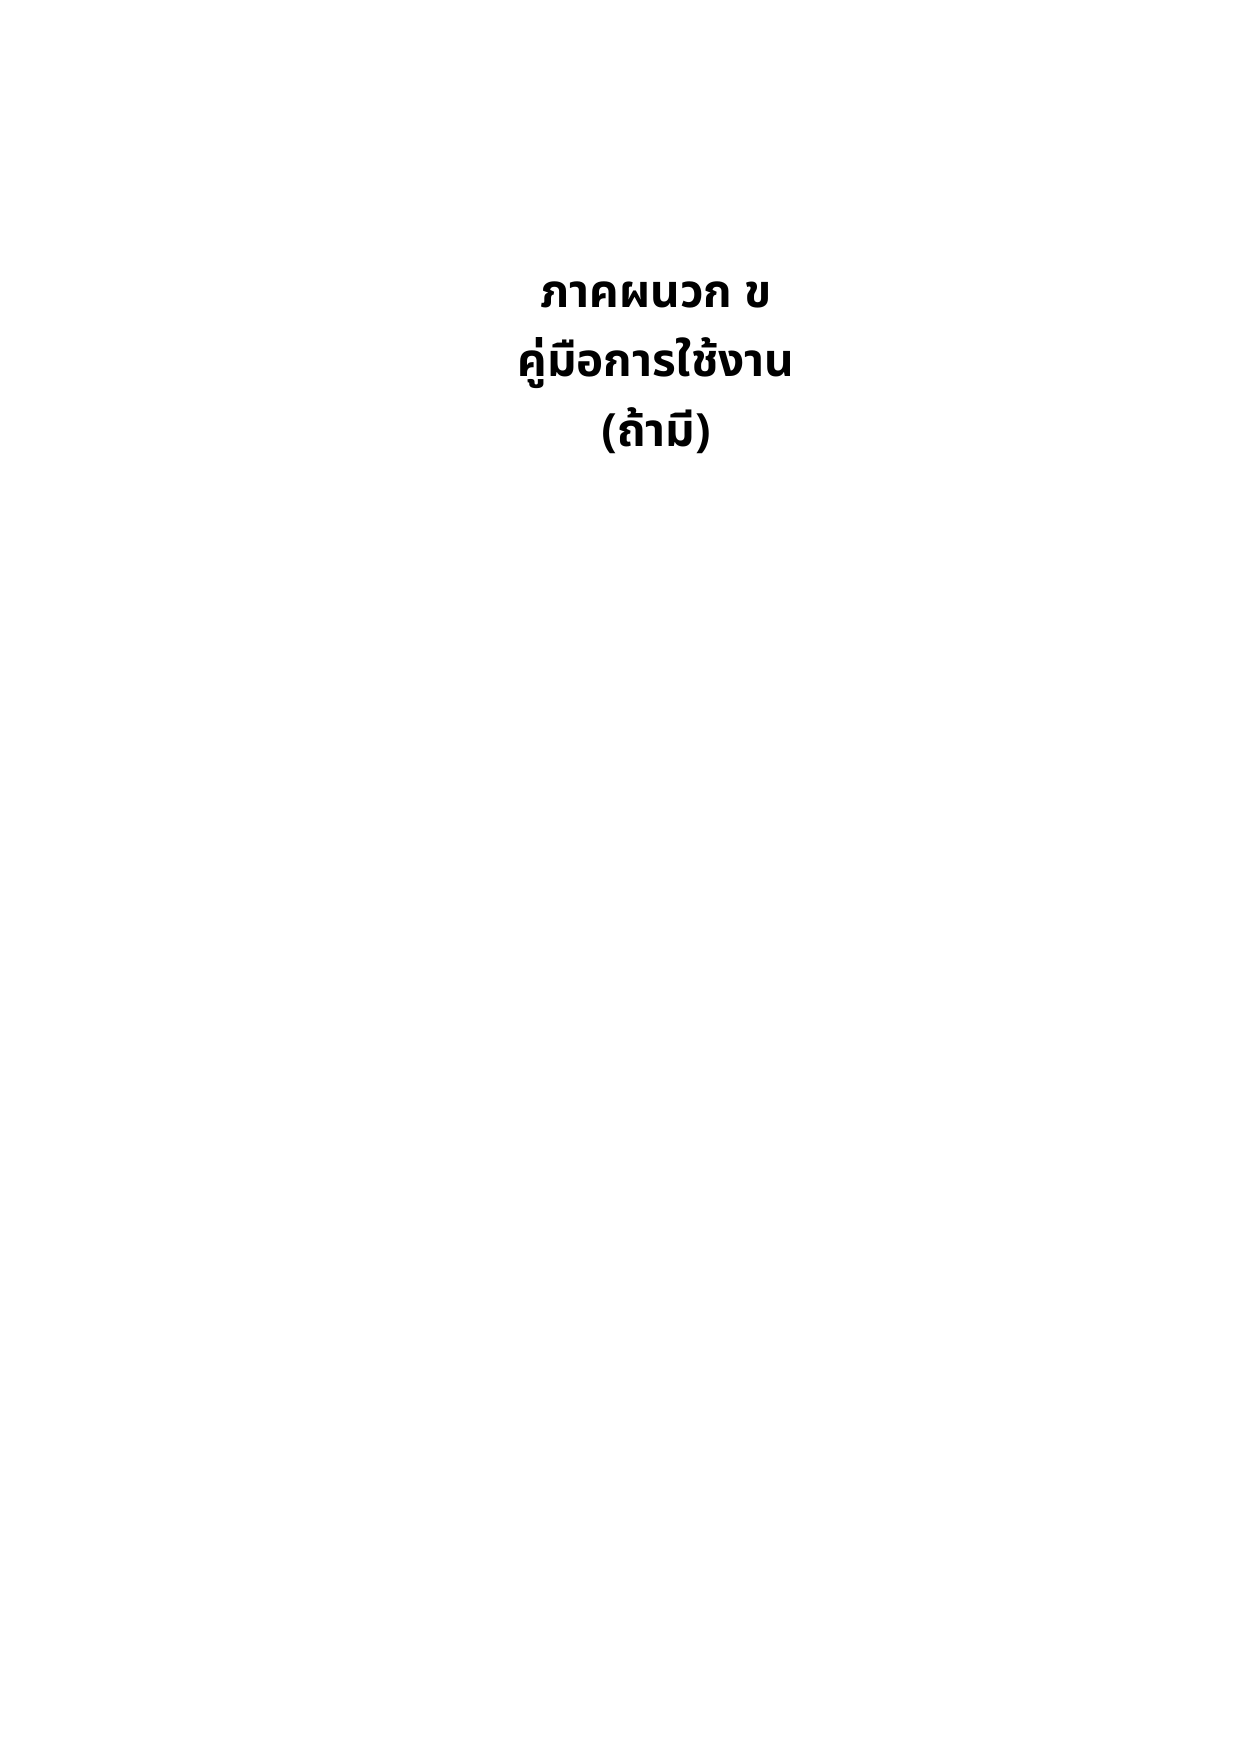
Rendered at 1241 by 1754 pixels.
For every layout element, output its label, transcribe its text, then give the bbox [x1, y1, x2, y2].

text ภาคผนวก ข คู่มือการใช้งาน (ถ้ามี) [221, 259, 1090, 467]
